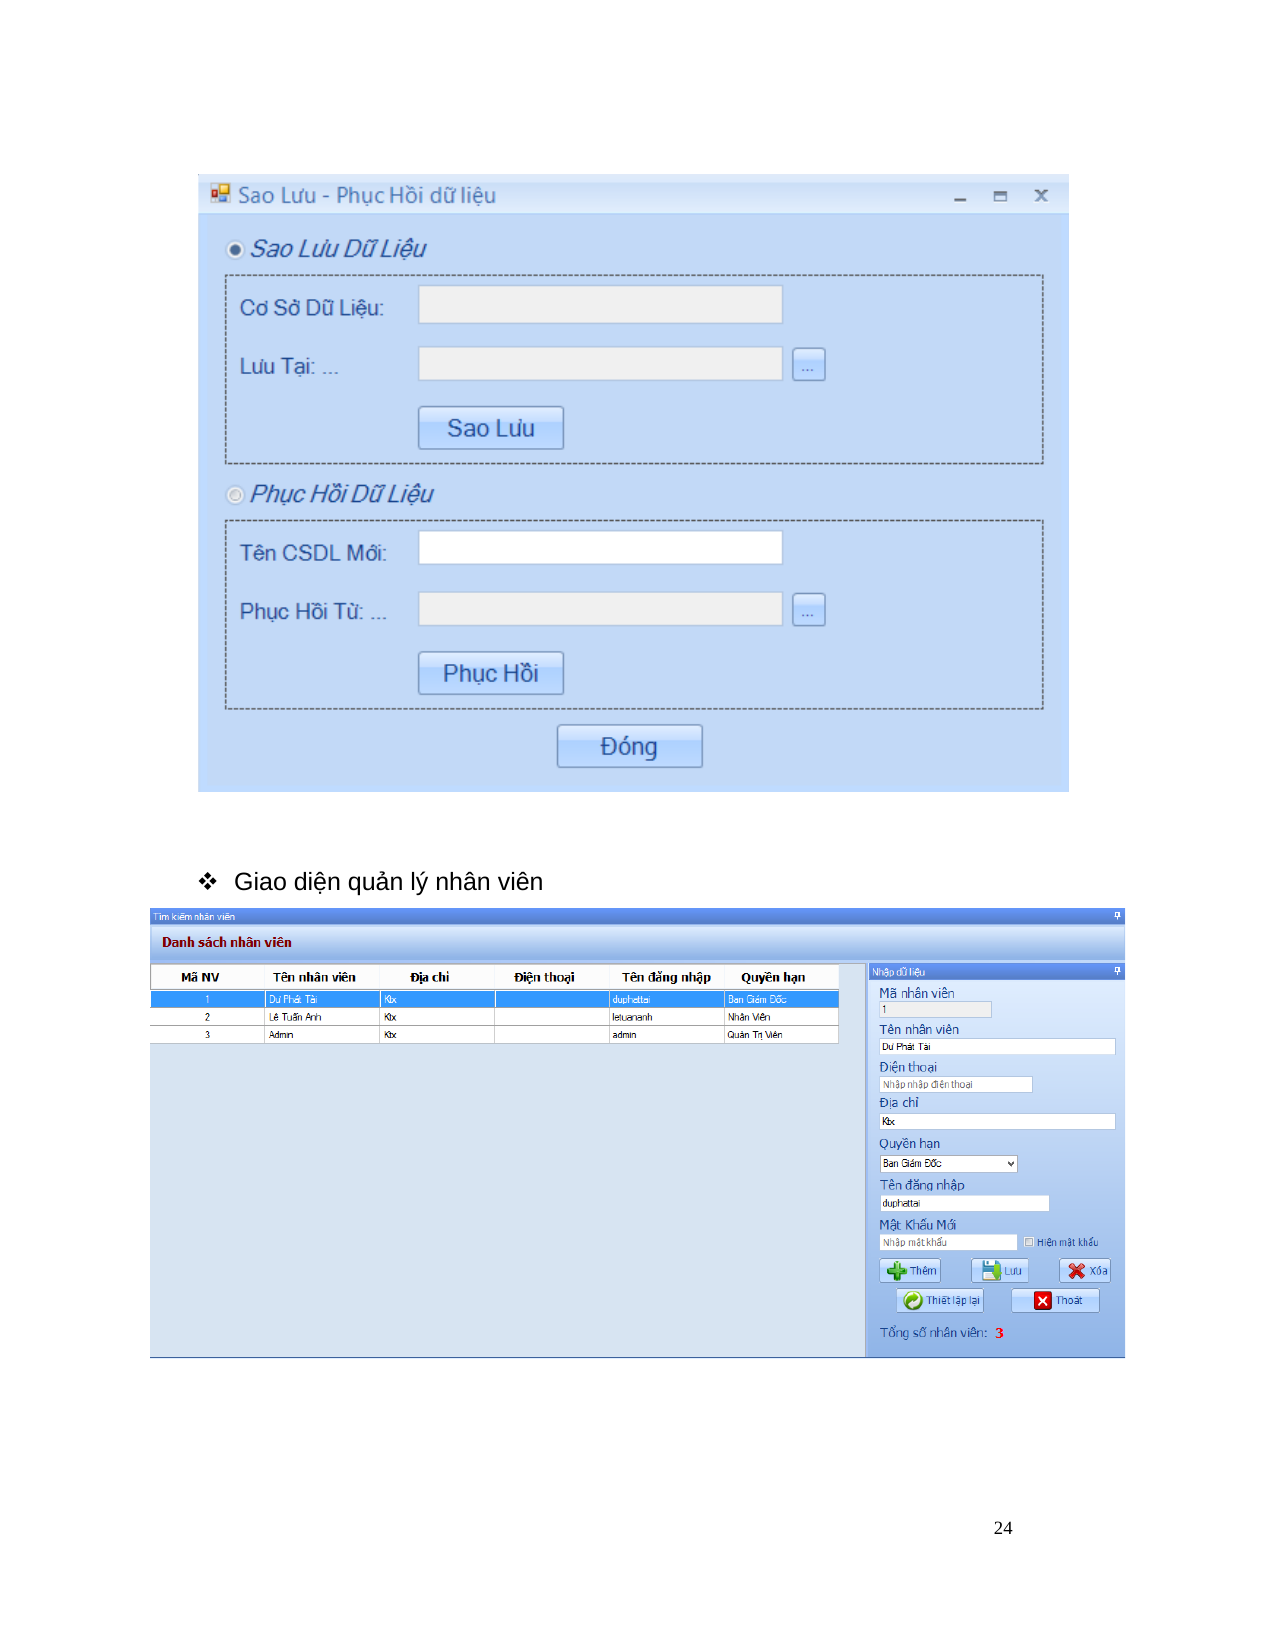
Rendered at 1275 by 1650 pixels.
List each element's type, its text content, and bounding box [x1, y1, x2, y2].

picture [150, 908, 1125, 1359]
subtitle Giao diện quản lý nhân viên [196, 867, 1125, 896]
picture [197, 174, 1068, 791]
